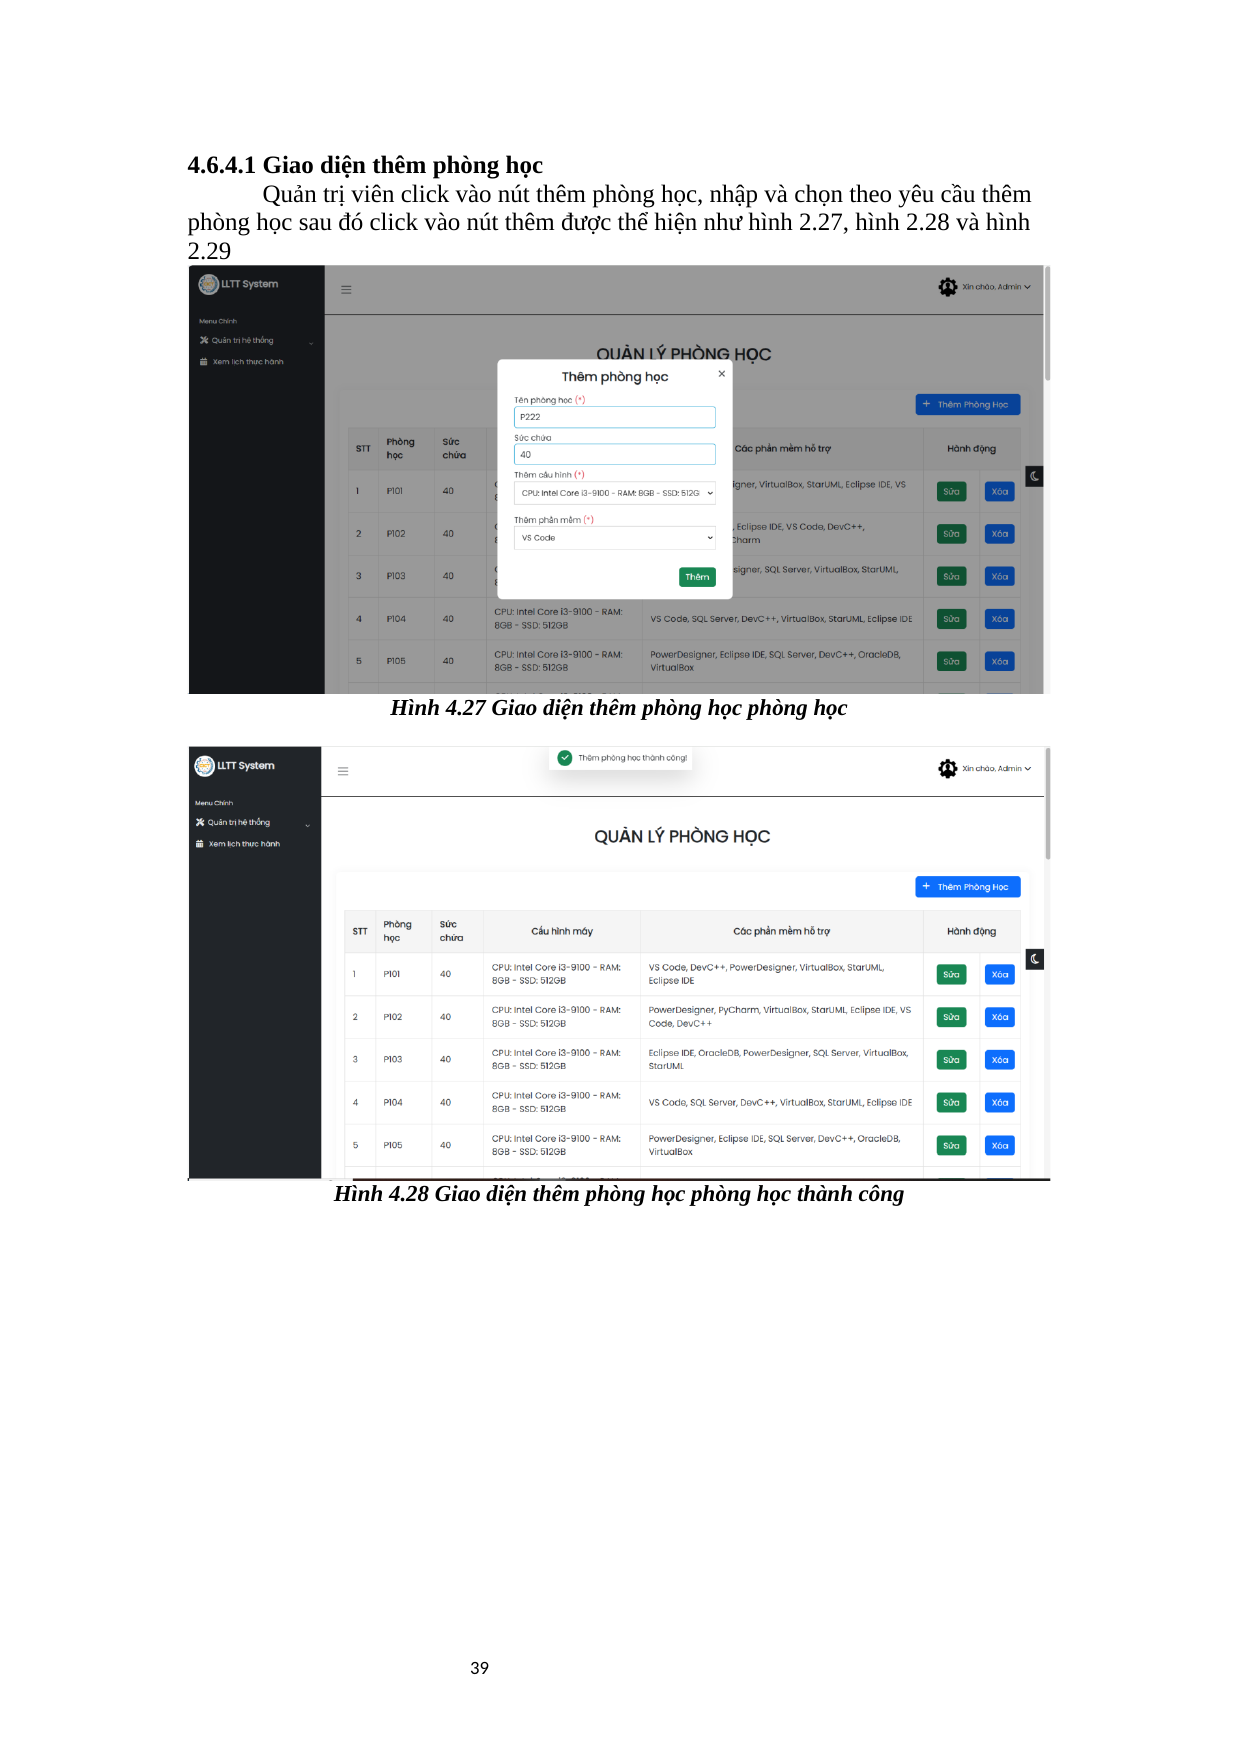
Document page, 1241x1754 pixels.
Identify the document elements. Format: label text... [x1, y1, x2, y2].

picture [187, 746, 1051, 1181]
text 4.6.4.1 Giao diện thêm phòng học [187, 150, 1053, 179]
picture [187, 265, 1051, 694]
text Hình 4.28 Giao diện thêm phòng học phòng học thành công [187, 1180, 1053, 1207]
text Hình 4.27 Giao diện thêm phòng học phòng học [187, 694, 1053, 720]
text Quản trị viên click vào nút thêm phòng học, nhập và chọn theo yêu cầu thêm phòng học sau đó click vào nút thêm được thể hiện như hình 2.27, hình 2.28 và hình 2.29 [187, 179, 1053, 265]
